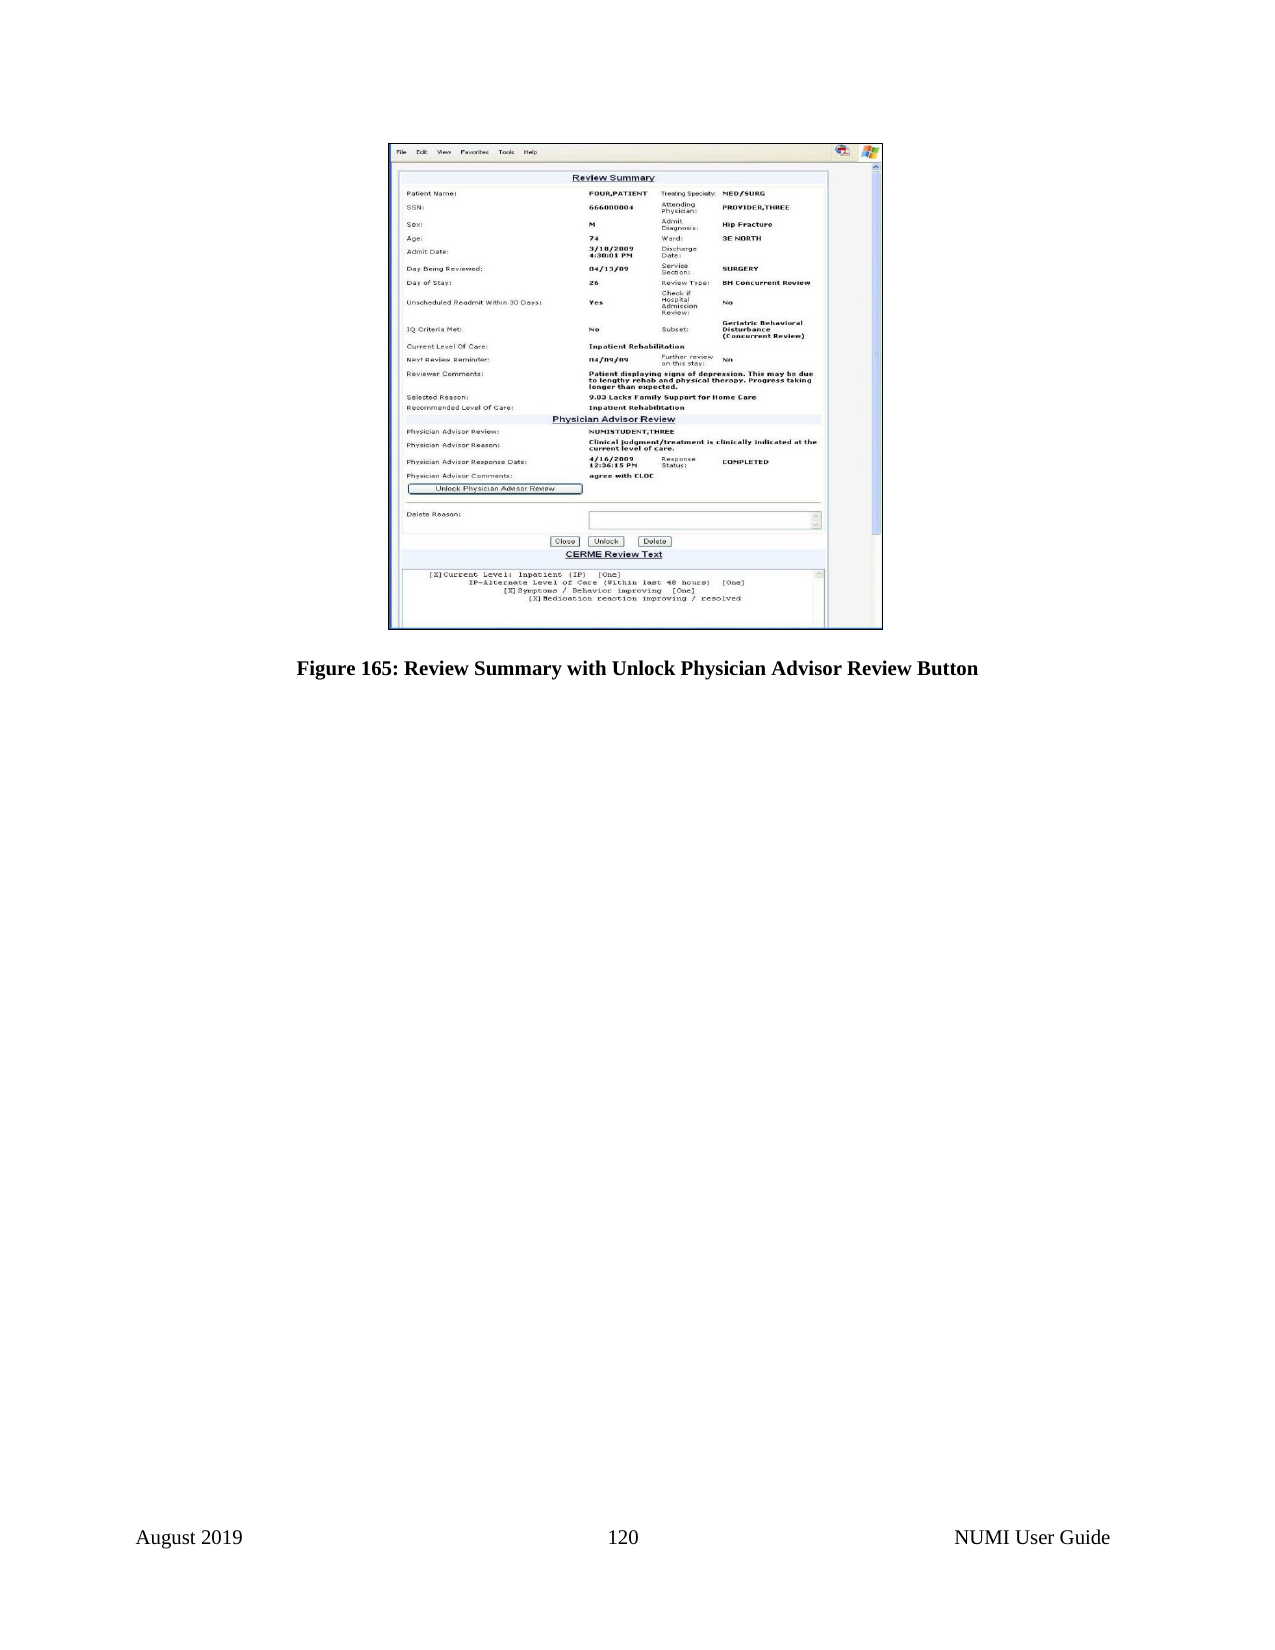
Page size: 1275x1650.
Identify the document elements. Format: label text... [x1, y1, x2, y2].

picture [389, 144, 882, 629]
text Figure 169: Review Summary with Unlock Physician Advisor Review Button [135, 656, 1139, 680]
